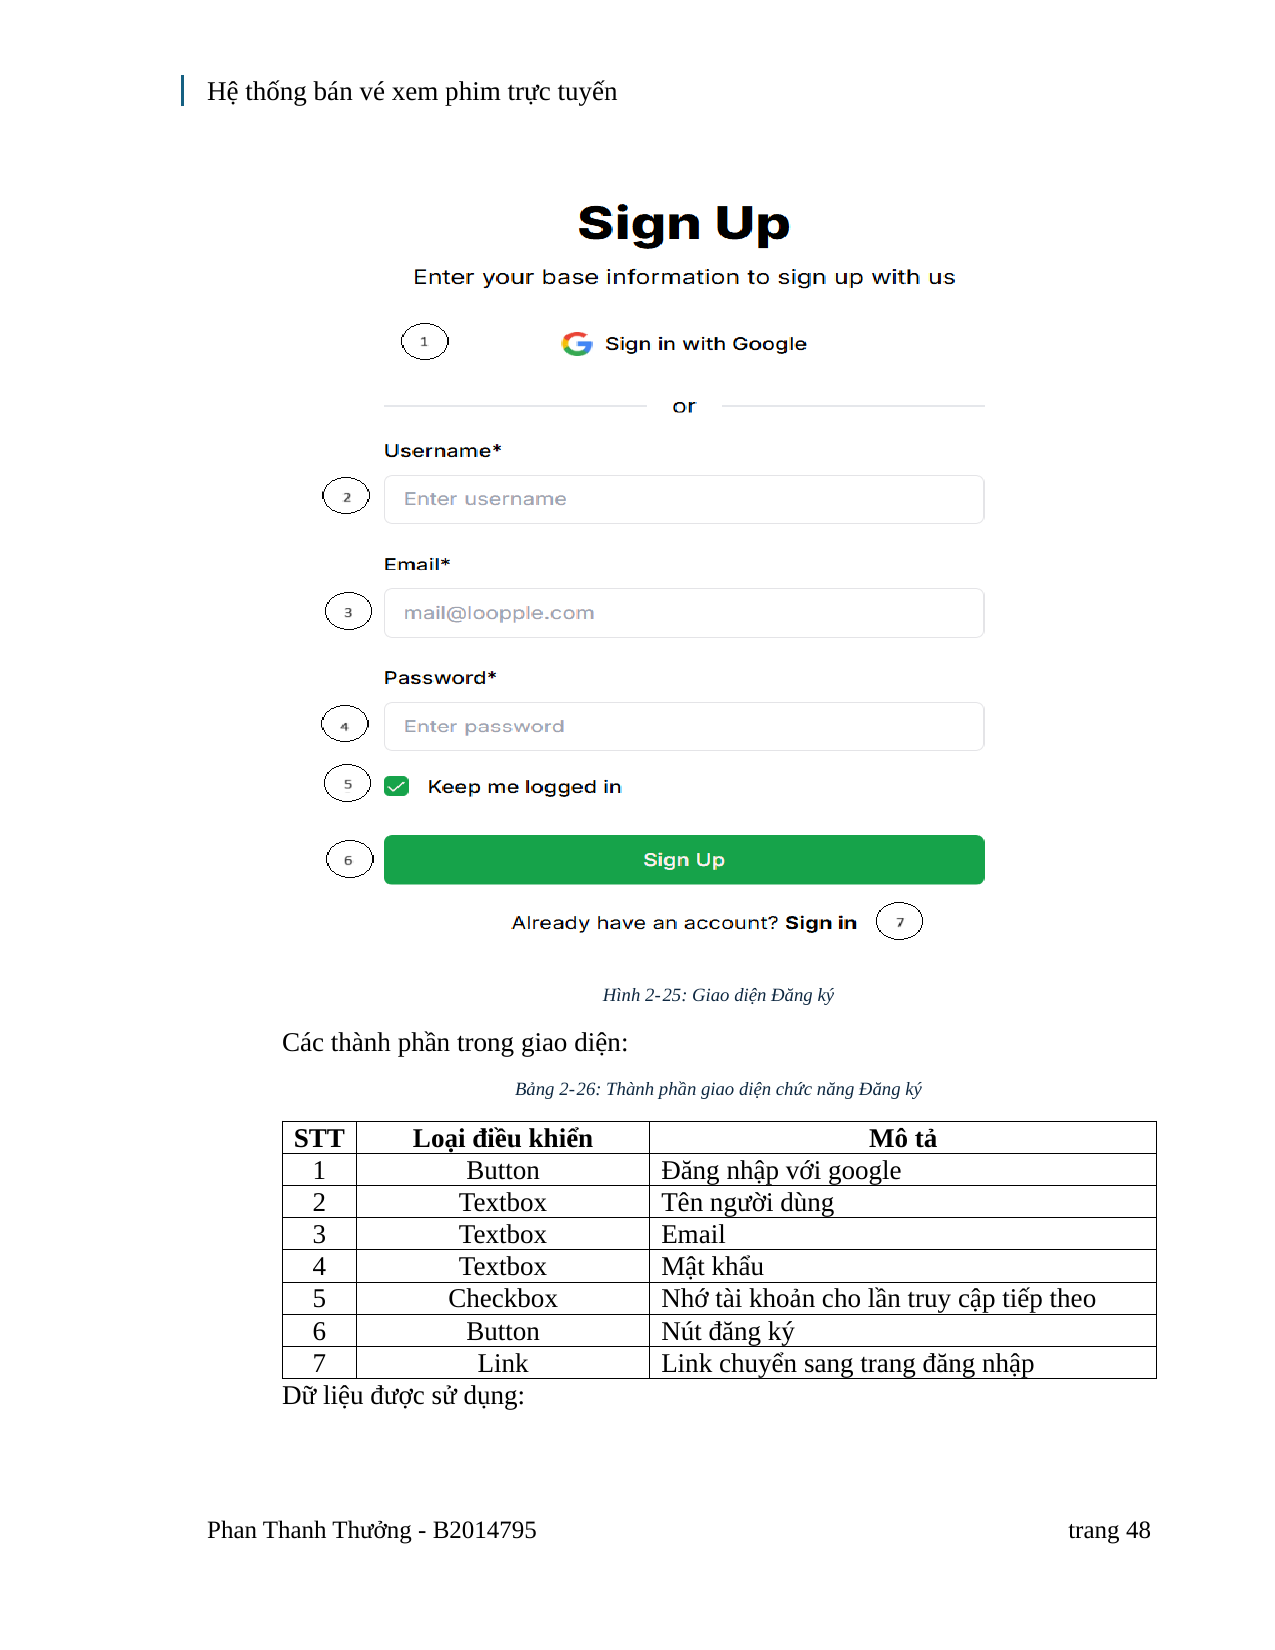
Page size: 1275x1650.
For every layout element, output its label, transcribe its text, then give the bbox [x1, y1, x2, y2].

text Dữ liệu được sử dụng: [207, 1379, 1157, 1410]
table_cell Tên người dùng [650, 1186, 1156, 1217]
table_cell Link [357, 1347, 649, 1378]
table_cell 2 [283, 1186, 356, 1217]
table_cell Link chuyển sang trang đăng nhập [650, 1347, 1156, 1378]
table_cell Button [357, 1154, 649, 1185]
table_cell 4 [283, 1250, 356, 1282]
table_header STT [283, 1122, 356, 1153]
table_cell Textbox [357, 1186, 649, 1217]
table_header Loại điều khiển [357, 1122, 649, 1153]
table_cell 7 [283, 1347, 356, 1378]
table_cell Textbox [357, 1218, 649, 1249]
table_header Mô tả [650, 1122, 1156, 1153]
text Các thành phần trong giao diện: [207, 1026, 1157, 1057]
table_cell Textbox [357, 1250, 649, 1282]
table_cell Checkbox [357, 1283, 649, 1314]
table_cell Email [650, 1218, 1156, 1249]
table_cell Nút đăng ký [650, 1315, 1156, 1346]
table_cell Mật khẩu [650, 1250, 1156, 1282]
table_cell 1 [283, 1154, 356, 1185]
table_cell Nhớ tài khoản cho lần truy cập tiếp theo [650, 1283, 1156, 1314]
table_cell 5 [283, 1283, 356, 1314]
table_cell Đăng nhập với google [650, 1154, 1156, 1185]
table_cell 6 [283, 1315, 356, 1346]
picture [319, 177, 1053, 963]
table_cell Button [357, 1315, 649, 1346]
table_cell 3 [283, 1218, 356, 1249]
